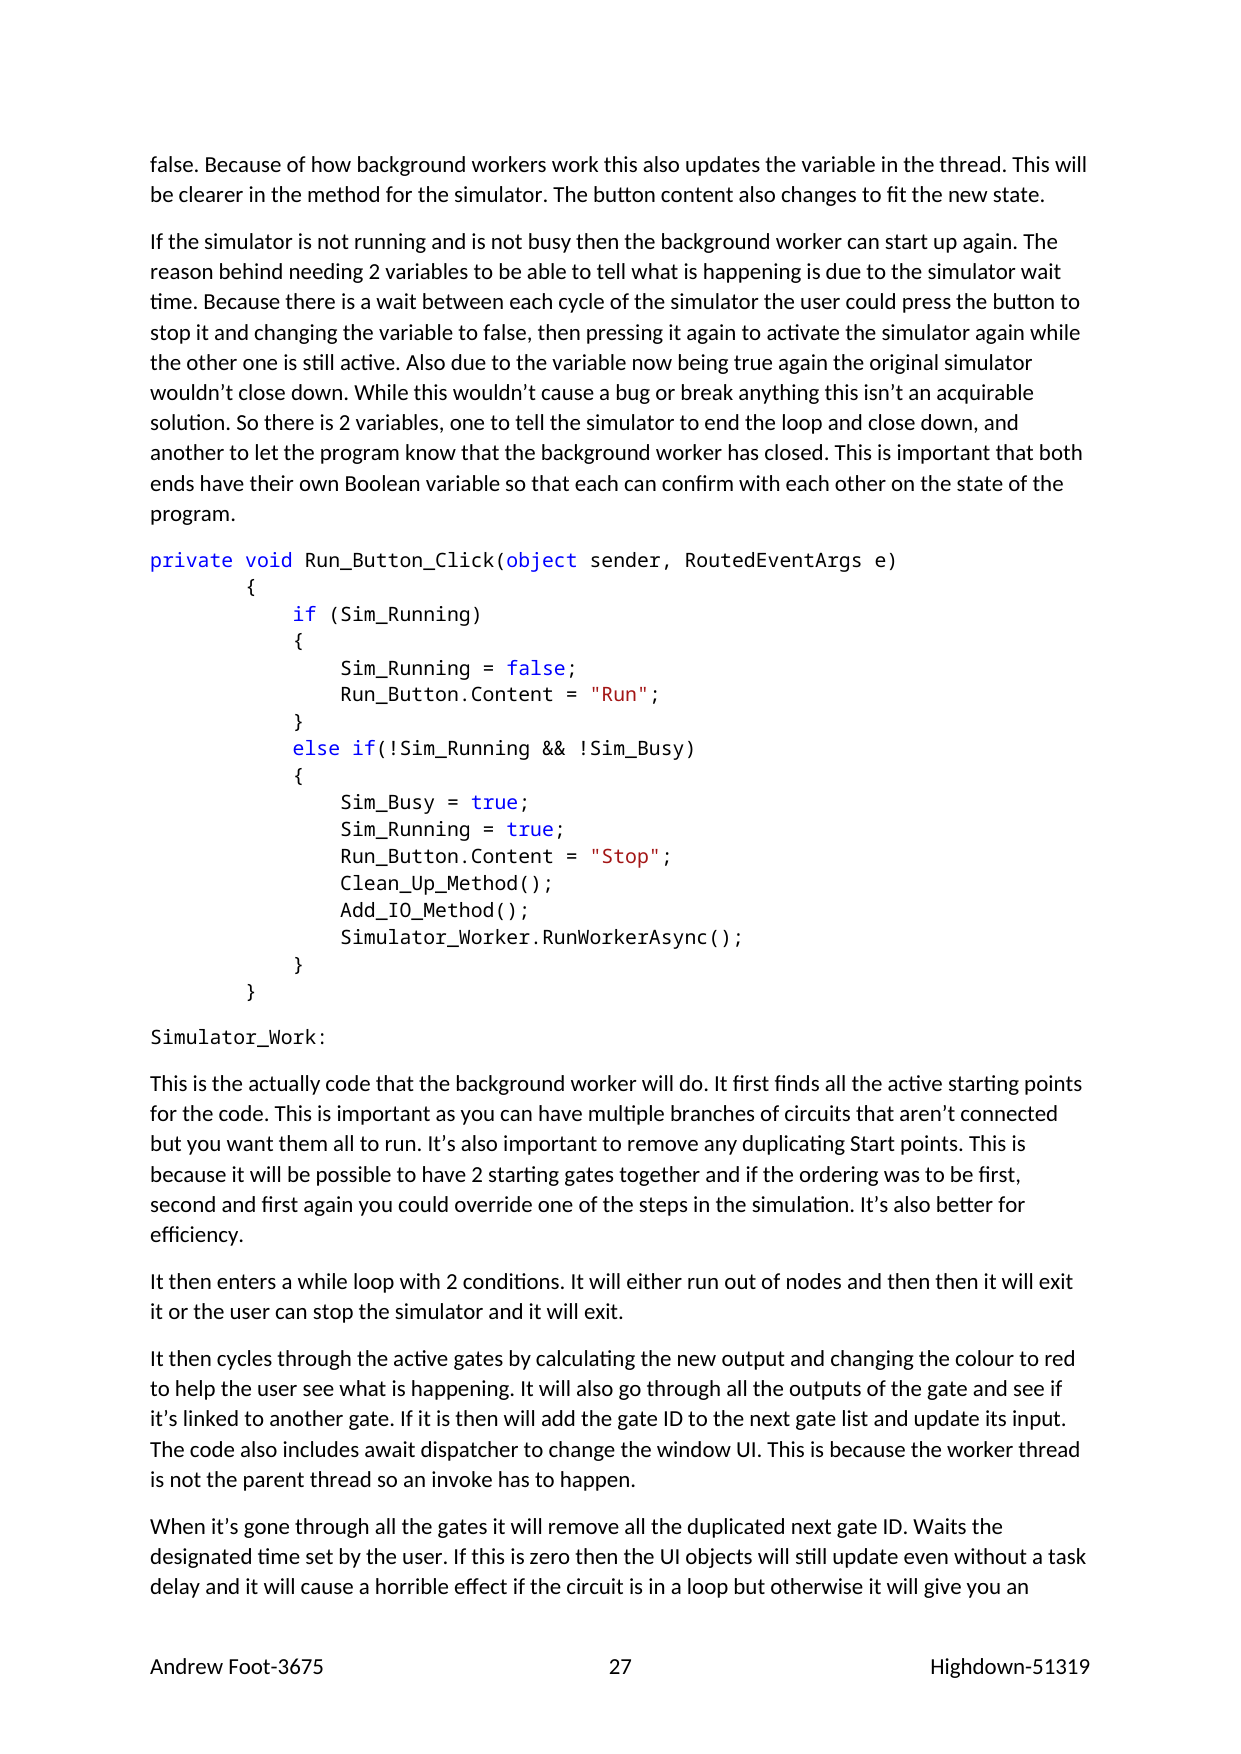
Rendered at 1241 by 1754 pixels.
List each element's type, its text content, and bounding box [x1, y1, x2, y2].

text if (Sim_Running) [150, 600, 1090, 627]
text Run_Button.Content = "Stop"; [150, 843, 1090, 869]
text Clean_Up_Method(); [150, 869, 1090, 897]
text It then cycles through the active gates by calculating the new output and changing the colour to red to help the user see what is happening. It will also go through all the outputs of the gate and see if it’s linked to another gate. If it is then will add the gate ID to the next gate list and update its input. The code also includes await dispatcher to change the window UI. This is because the worker thread is not the parent thread so an invoke has to happen. [150, 1344, 1090, 1493]
text { [150, 627, 1090, 654]
text } [150, 951, 1090, 977]
text Run_Button.Content = "Run"; [150, 681, 1090, 708]
text This is the actually code that the background worker will do. It first finds all the active starting points for the code. This is important as you can have multiple branches of circuits that aren’t connected but you want them all to run. It’s also important to remove any duplicating Start points. This is because it will be possible to have 2 starting gates together and if the ordering was to be first, second and first again you could override one of the steps in the simulation. It’s also better for efficiency. [150, 1069, 1090, 1248]
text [150, 150, 1090, 208]
text private void Run_Button_Click(object sender, RoutedEventArgs e) [150, 546, 1090, 573]
text Add_IO_Method(); [150, 897, 1090, 923]
text Sim_Running = true; [150, 816, 1090, 843]
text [150, 1512, 1090, 1600]
text } [150, 708, 1090, 735]
text Simulator_Worker.RunWorkerAsync(); [150, 923, 1090, 951]
text Simulator_Work: [150, 1023, 1090, 1050]
text If the simulator is not running and is not busy then the background worker can start up again. The reason behind needing 2 variables to be able to tell what is happening is due to the simulator wait time. Because there is a wait between each cycle of the simulator the user could press the button to stop it and changing the variable to false, then pressing it again to activate the simulator again while the other one is still active. Also due to the variable now being true again the original simulator wouldn’t close down. While this wouldn’t cause a bug or break anything this isn’t an acquirable solution. So there is 2 variables, one to tell the simulator to end the loop and close down, and another to let the program know that the background worker has closed. This is important that both ends have their own Boolean variable so that each can confirm with each other on the state of the program. [150, 227, 1090, 527]
text It then enters a while loop with 2 conditions. It will either run out of nodes and then then it will exit it or the user can stop the simulator and it will exit. [150, 1267, 1090, 1325]
text Sim_Running = false; [150, 654, 1090, 681]
text { [150, 762, 1090, 789]
text } [150, 977, 1090, 1004]
text else if(!Sim_Running && !Sim_Busy) [150, 735, 1090, 762]
text Sim_Busy = true; [150, 789, 1090, 816]
text { [150, 573, 1090, 600]
